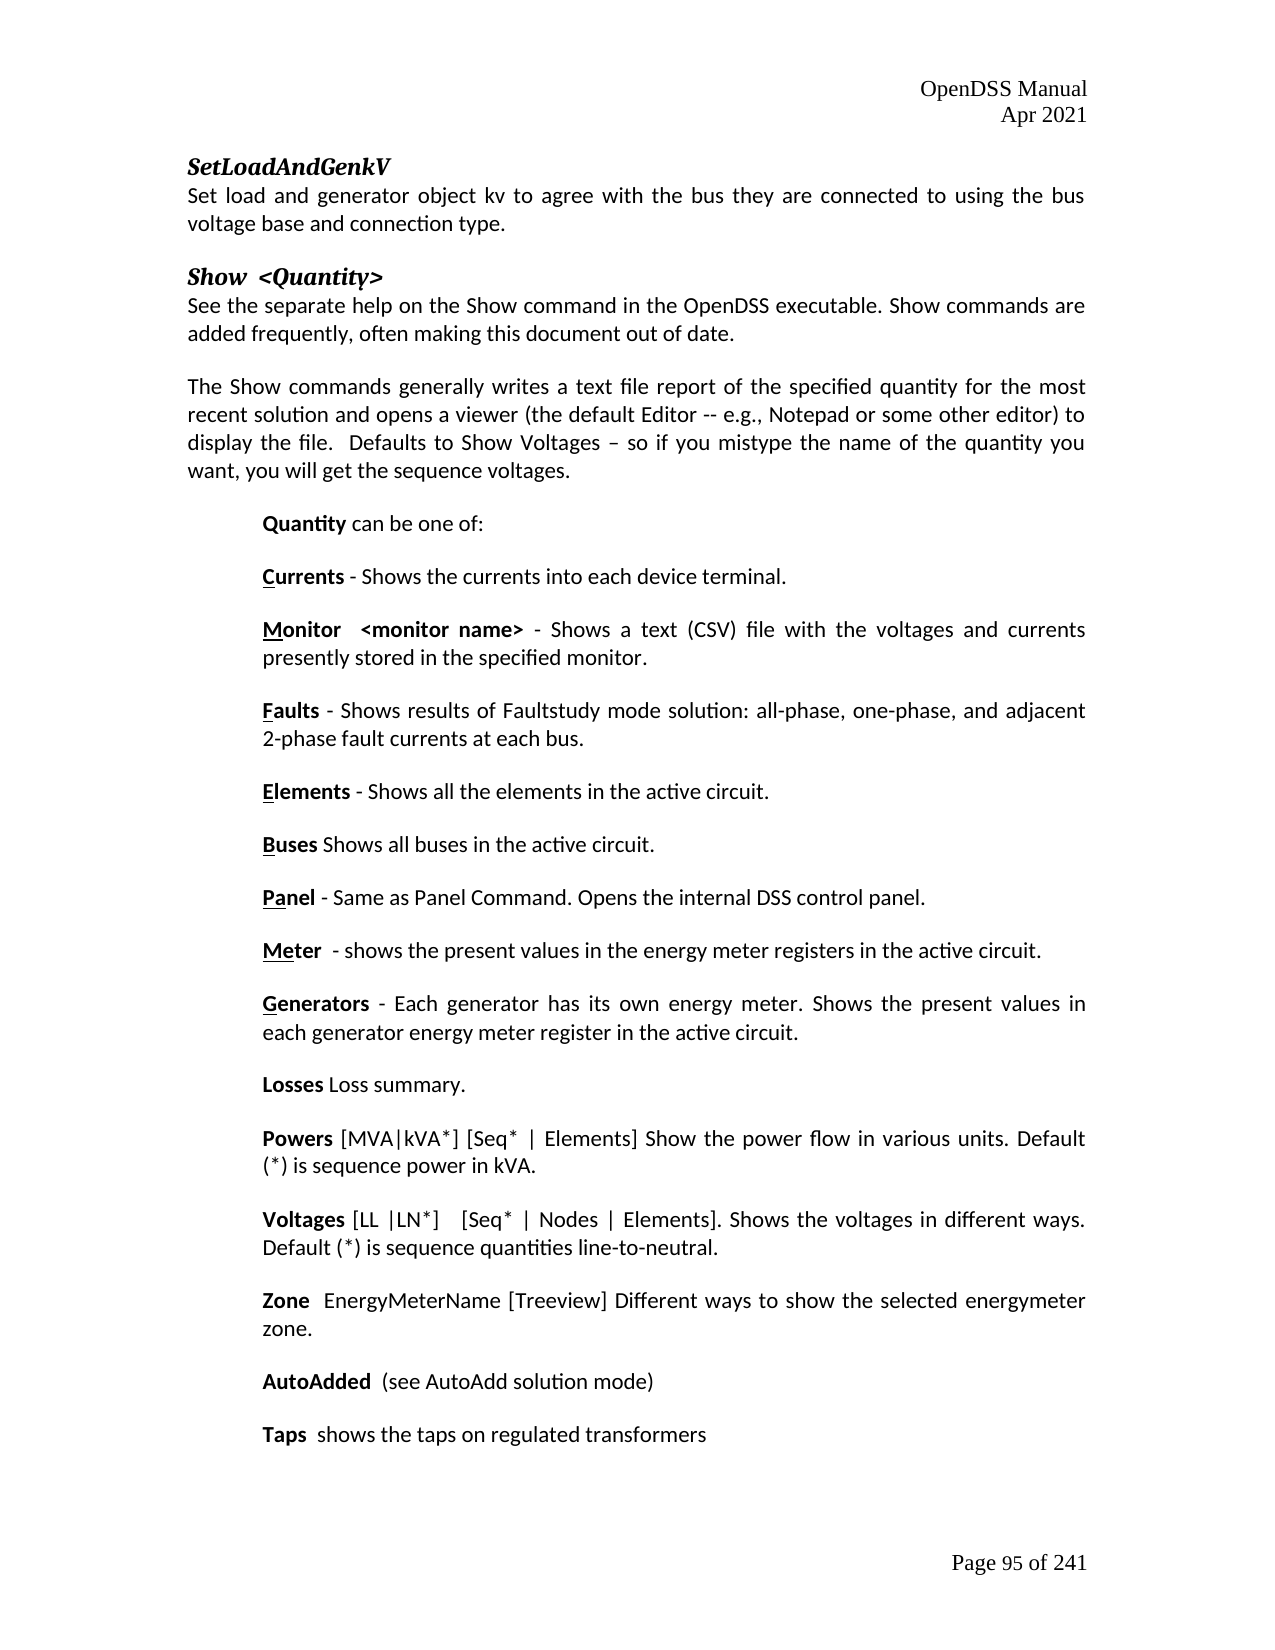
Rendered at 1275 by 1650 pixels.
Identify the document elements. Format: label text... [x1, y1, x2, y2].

text Set load and generator object kv to agree with the bus they are connected to using the bus voltage base and connection type. [187, 181, 1087, 237]
text Currents - Shows the currents into each device terminal. [262, 562, 1087, 590]
text Panel - Same as Panel Command. Opens the internal DSS control panel. [262, 883, 1087, 912]
text Zone EnergyMeterName [Treeview] Different ways to show the selected energymeter zone. [262, 1286, 1087, 1342]
text The Show commands generally writes a text file report of the specified quantity for the most recent solution and opens a viewer (the default Editor -- e.g., Notepad or some other editor) to display the file. Defaults to Show Voltages – so if you mistype the name of the quantity you want, you will get the sequence voltages. [187, 372, 1087, 484]
subtitle Show <Quantity> [187, 262, 1087, 291]
text Taps shows the taps on regulated transformers [262, 1420, 1087, 1448]
subtitle SetLoadAndGenkV [187, 153, 1087, 181]
text Buses Shows all buses in the active circuit. [262, 831, 1087, 858]
text Powers [MVA|kVA*] [Seq* | Elements] Show the power flow in various units. Default (*) is sequence power in kVA. [262, 1124, 1087, 1180]
text Faults - Shows results of Faultstudy mode solution: all-phase, one-phase, and adjacent 2-phase fault currents at each bus. [262, 696, 1087, 752]
text Losses Loss summary. [262, 1071, 1087, 1099]
text See the separate help on the Show command in the OpenDSS executable. Show commands are added frequently, often making this document out of date. [187, 291, 1087, 347]
text Quantity can be one of: [262, 509, 1087, 537]
text Monitor <monitor name> - Shows a text (CSV) file with the voltages and currents presently stored in the specified monitor. [262, 615, 1087, 671]
text Elements - Shows all the elements in the active circuit. [262, 777, 1087, 806]
text Voltages [LL |LN*] [Seq* | Nodes | Elements]. Shows the voltages in different ways. Default (*) is sequence quantities line-to-neutral. [262, 1205, 1087, 1261]
text Meter - shows the present values in the energy meter registers in the active circuit. [262, 937, 1087, 964]
text Generators - Each generator has its own energy meter. Shows the present values in each generator energy meter register in the active circuit. [262, 989, 1087, 1046]
text AutoAdded (see AutoAdd solution mode) [262, 1367, 1087, 1395]
